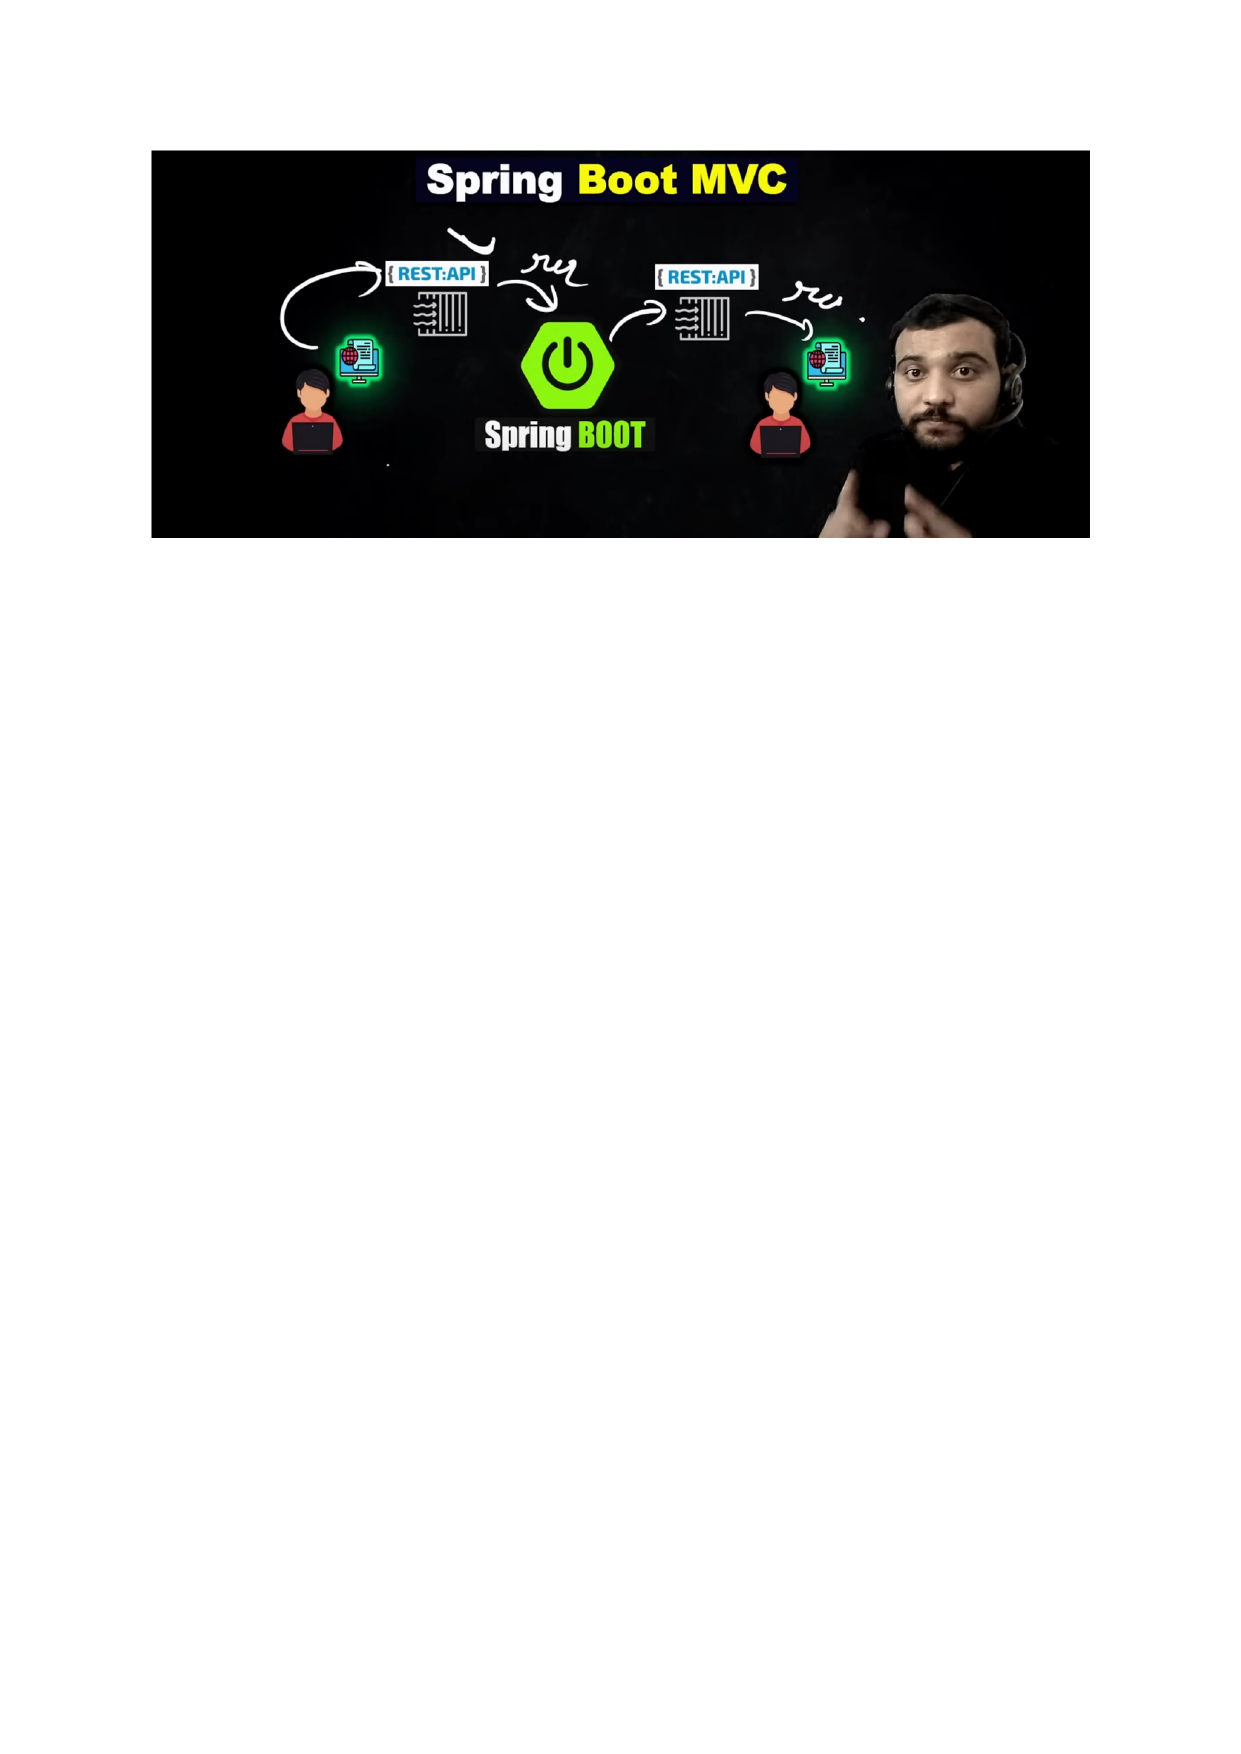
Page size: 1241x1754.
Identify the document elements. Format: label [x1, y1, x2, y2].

picture [150, 150, 1091, 539]
